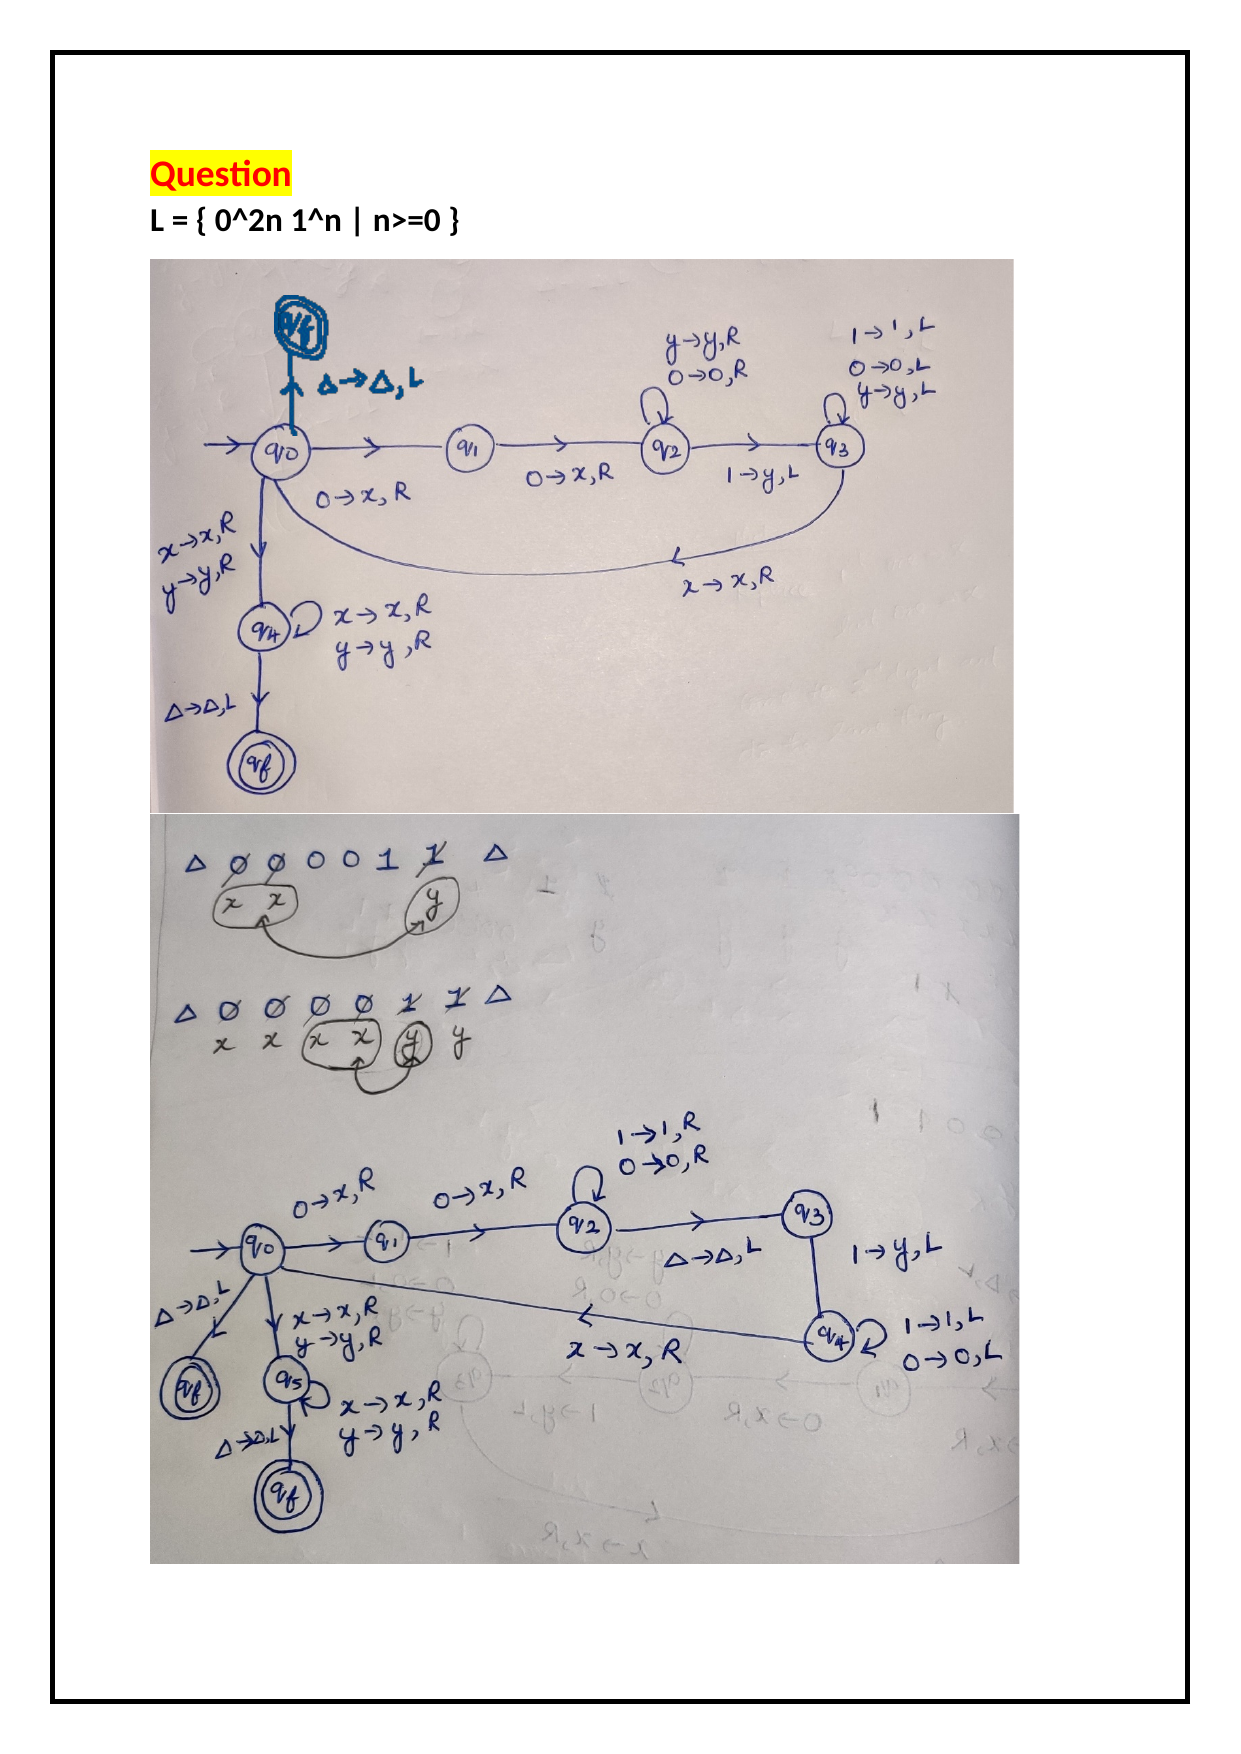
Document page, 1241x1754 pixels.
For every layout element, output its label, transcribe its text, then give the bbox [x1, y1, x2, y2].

picture [150, 814, 1020, 1564]
picture [150, 259, 1014, 813]
text Question L = { 0^2n 1^n | n>=0 } [150, 150, 1090, 240]
